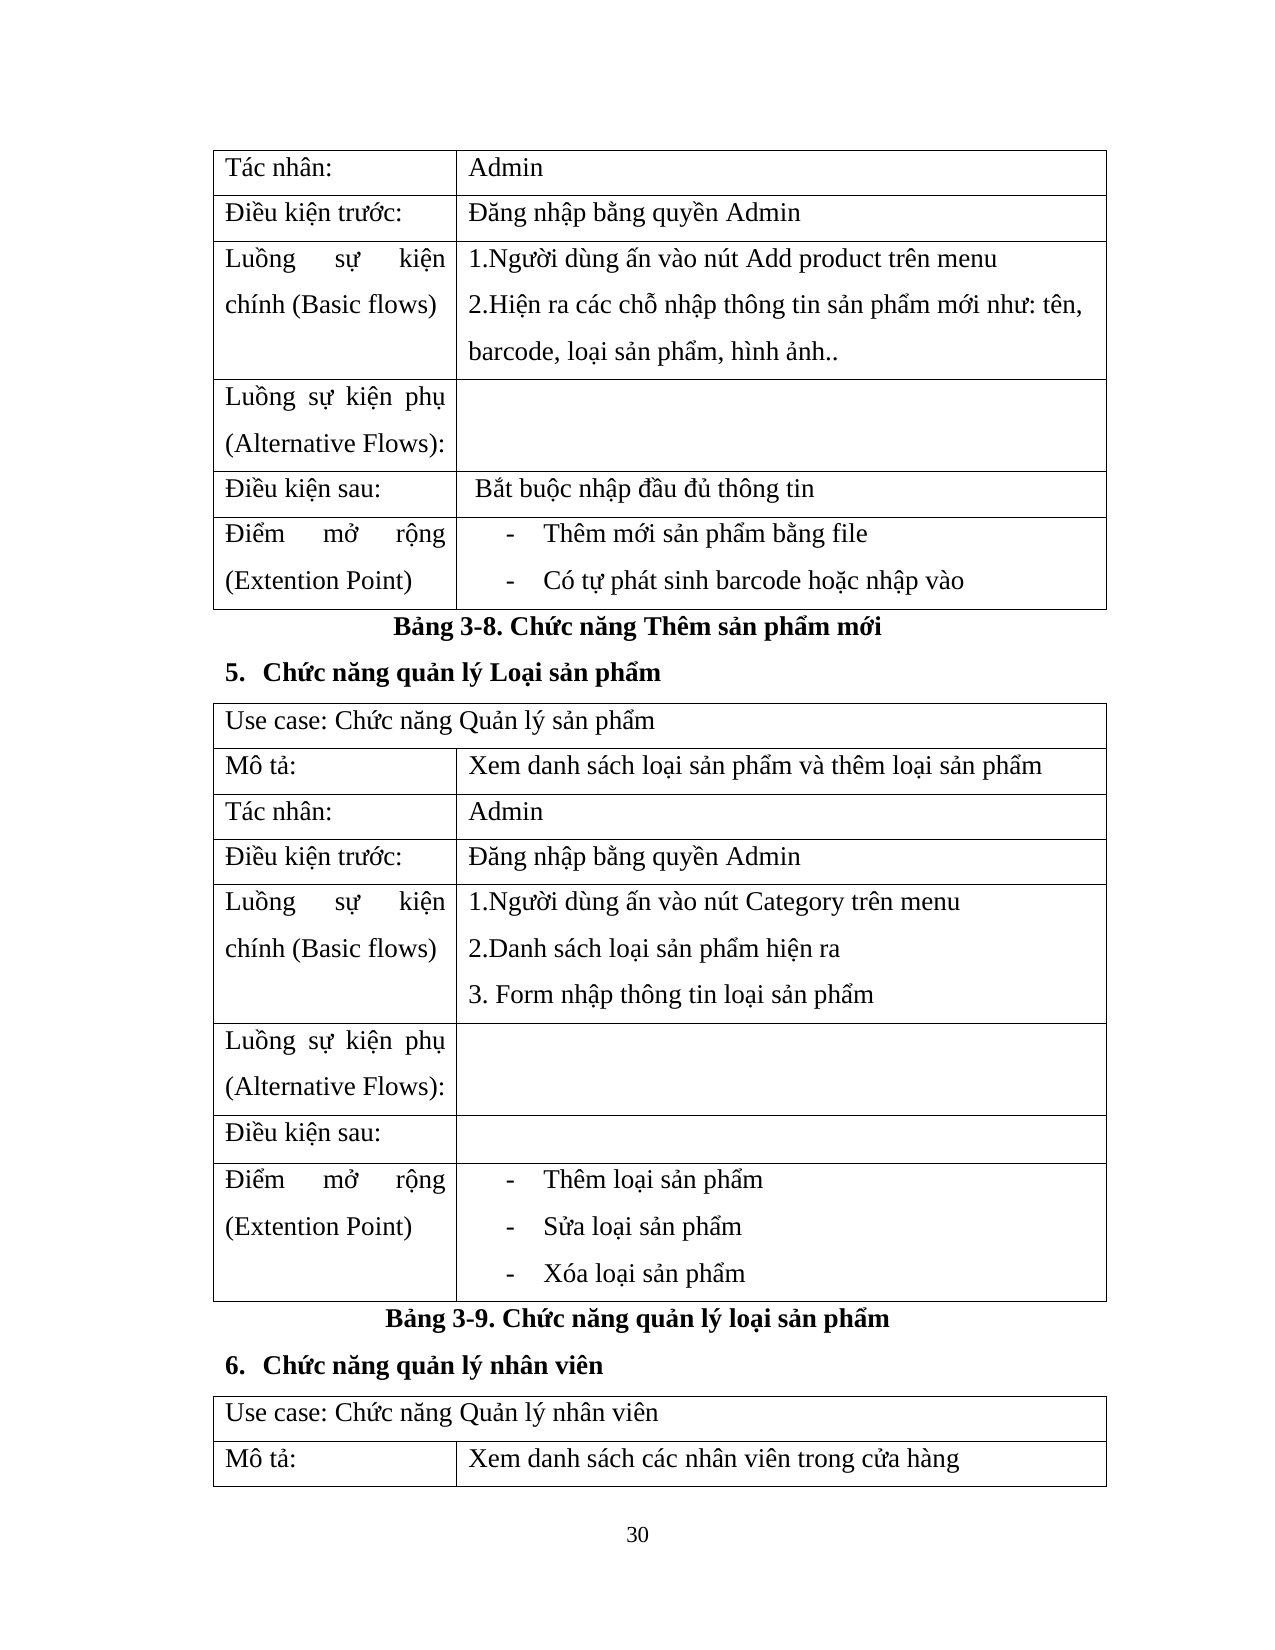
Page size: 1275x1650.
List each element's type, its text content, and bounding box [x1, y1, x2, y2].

table_cell Mô tả: [214, 749, 456, 793]
table_cell 1.Người dùng ấn vào nút Add product trên menu 2.Hiện ra các chỗ nhập thông tin sản phẩm mới như: tên, barcode, loại sản phẩm, hình ảnh.. [457, 242, 1106, 379]
table_cell Thêm mới sản phẩm bằng file Có tự phát sinh barcode hoặc nhập vào [457, 518, 1106, 608]
table_cell Tác nhân: [214, 795, 456, 839]
table_cell Luồng sự kiện chính (Basic flows) [214, 242, 456, 379]
table_cell Mô tả: [214, 1442, 456, 1486]
table_cell Admin [457, 795, 1106, 839]
table_cell Luồng sự kiện chính (Basic flows) [214, 885, 456, 1023]
table_cell Thêm loại sản phẩm Sửa loại sản phẩm Xóa loại sản phẩm [457, 1164, 1106, 1301]
table_cell Điều kiện sau: [214, 1116, 456, 1162]
table_cell Xem danh sách loại sản phẩm và thêm loại sản phẩm [457, 749, 1106, 793]
table_cell Điều kiện sau: [214, 472, 456, 517]
text Bảng 3-9. Chức năng quản lý loại sản phẩm [150, 1302, 1125, 1333]
table_cell Admin [457, 151, 1106, 195]
table_cell Đăng nhập bằng quyền Admin [457, 840, 1106, 884]
table_cell Điểm mở rộng (Extention Point) [214, 518, 456, 608]
table_cell Bắt buộc nhập đầu đủ thông tin [457, 472, 1106, 517]
list Chức năng quản lý nhân viên [225, 1349, 1125, 1380]
table_header Use case: Chức năng Quản lý nhân viên [214, 1397, 1106, 1441]
table_cell 1.Người dùng ấn vào nút Category trên menu 2.Danh sách loại sản phẩm hiện ra 3. Form nhập thông tin loại sản phẩm [457, 885, 1106, 1023]
table_cell Luồng sự kiện phụ (Alternative Flows): [214, 380, 456, 471]
list Chức năng quản lý Loại sản phẩm [225, 656, 1125, 687]
table_cell Tác nhân: [214, 151, 456, 195]
table_cell Điểm mở rộng (Extention Point) [214, 1164, 456, 1301]
table_cell Điều kiện trước: [214, 196, 456, 241]
table_cell Luồng sự kiện phụ (Alternative Flows): [214, 1024, 456, 1115]
table_cell Xem danh sách các nhân viên trong cửa hàng [457, 1442, 1106, 1486]
table_cell Điều kiện trước: [214, 840, 456, 884]
table_cell [457, 1116, 1106, 1162]
table_header Use case: Chức năng Quản lý sản phẩm [214, 704, 1106, 748]
table_cell Đăng nhập bằng quyền Admin [457, 196, 1106, 241]
table_cell [457, 380, 1106, 471]
text Bảng 3-8. Chức năng Thêm sản phẩm mới [150, 609, 1125, 641]
table_cell [457, 1024, 1106, 1115]
